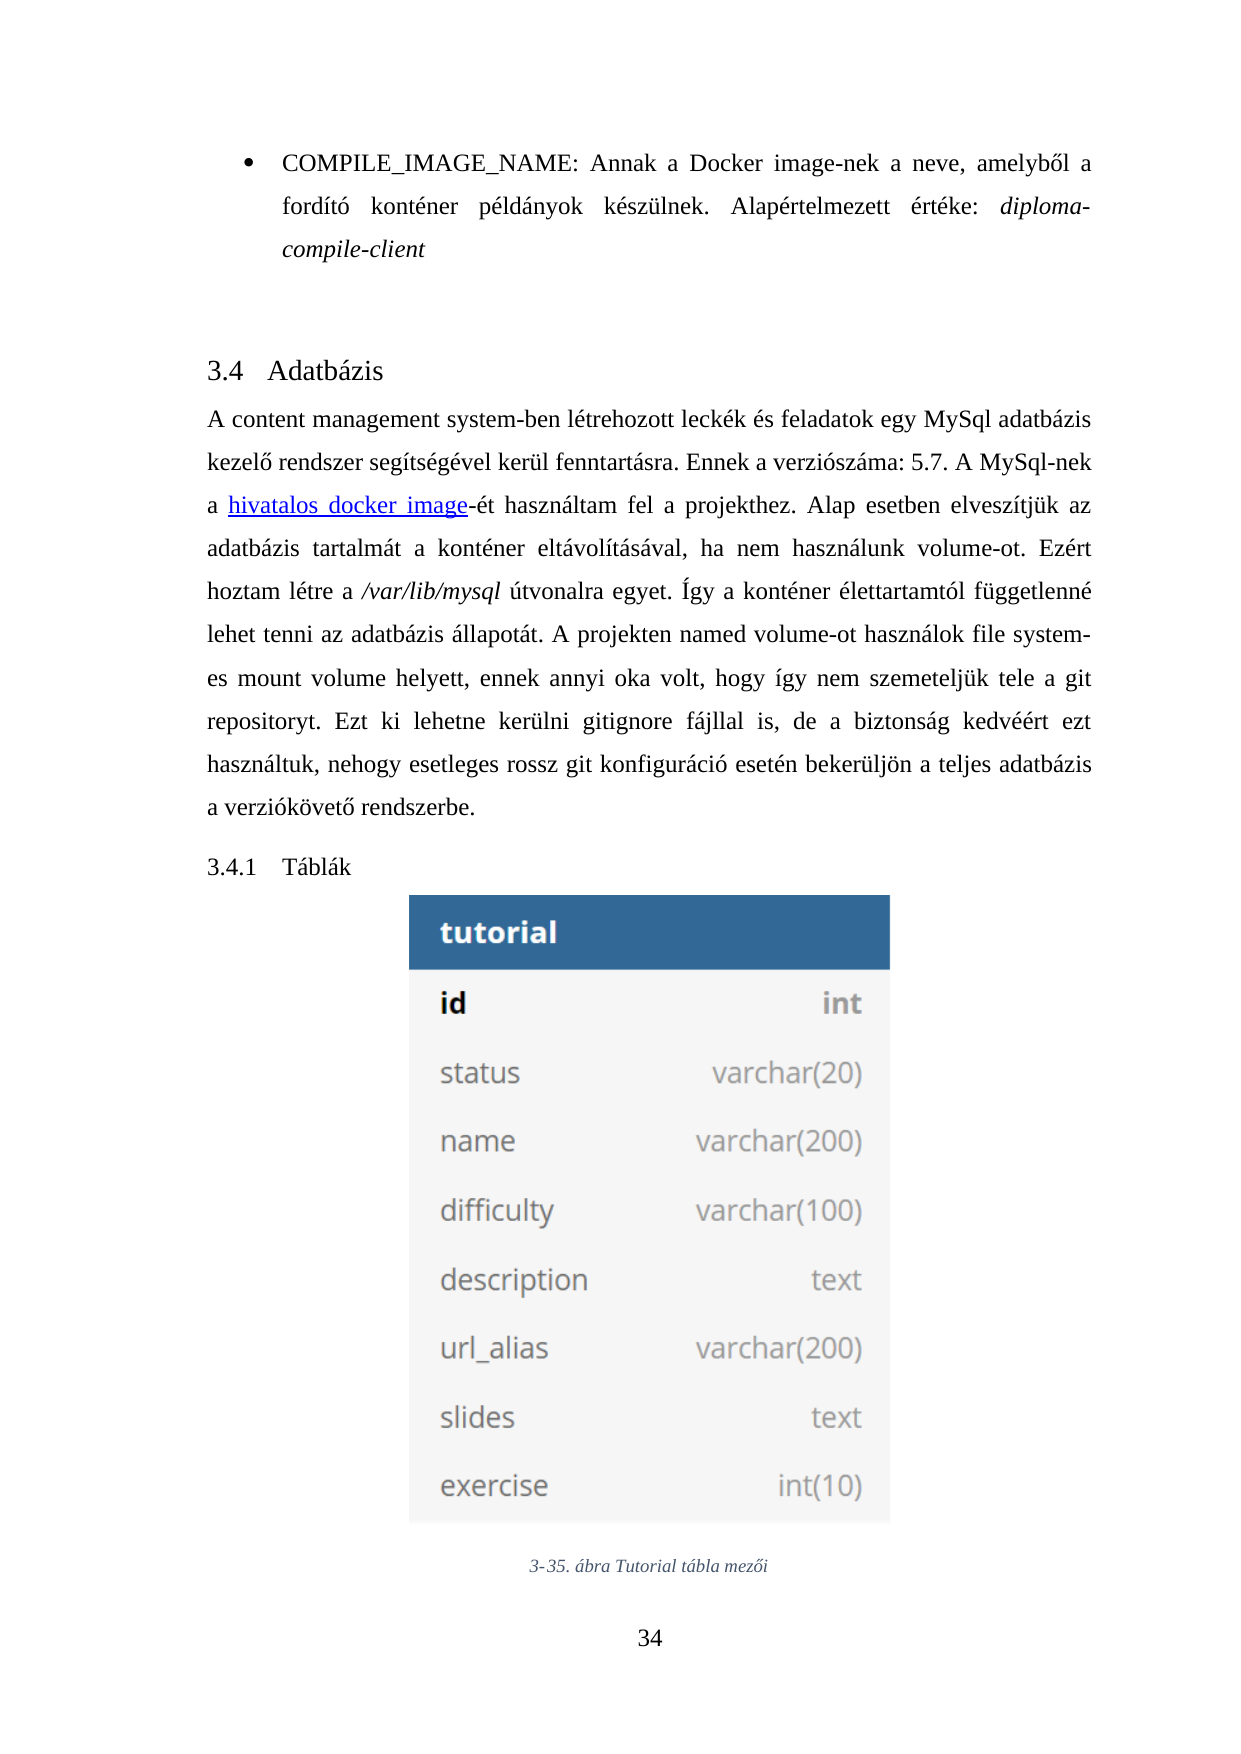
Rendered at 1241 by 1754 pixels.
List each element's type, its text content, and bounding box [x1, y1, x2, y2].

picture [409, 895, 891, 1524]
list COMPILE_IMAGE_NAME: Annak a Docker image-nek a neve, amelyből a fordító konténer példányok készülnek. Alapértelmezett értéke: diploma-compile-client [244, 148, 1092, 263]
subtitle Táblák [207, 852, 1092, 881]
subtitle Adatbázis [207, 353, 1092, 387]
text -. ábra Tutorial tábla mezői [207, 1555, 1092, 1576]
text A content management system-ben létrehozott leckék és feladatok egy MySql adatbázis kezelő rendszer segítségével kerül fenntartásra. Ennek a verziószáma: 5.7. A MySql-nek a hivatalos docker image-ét használtam fel a projekthez. Alap esetben elveszítjük az adatbázis tartalmát a konténer eltávolításával, ha nem használunk volume-ot. Ezért hoztam létre a /var/lib/mysql útvonalra egyet. Így a konténer élettartamtól függetlenné lehet tenni az adatbázis állapotát. A projekten named volume-ot használok file system-es mount volume helyett, ennek annyi oka volt, hogy így nem szemeteljük tele a git repositoryt. Ezt ki lehetne kerülni gitignore fájllal is, de a biztonság kedvéért ezt használtuk, nehogy esetleges rossz git konfiguráció esetén bekerüljön a teljes adatbázis a verziókövető rendszerbe. [207, 404, 1092, 821]
